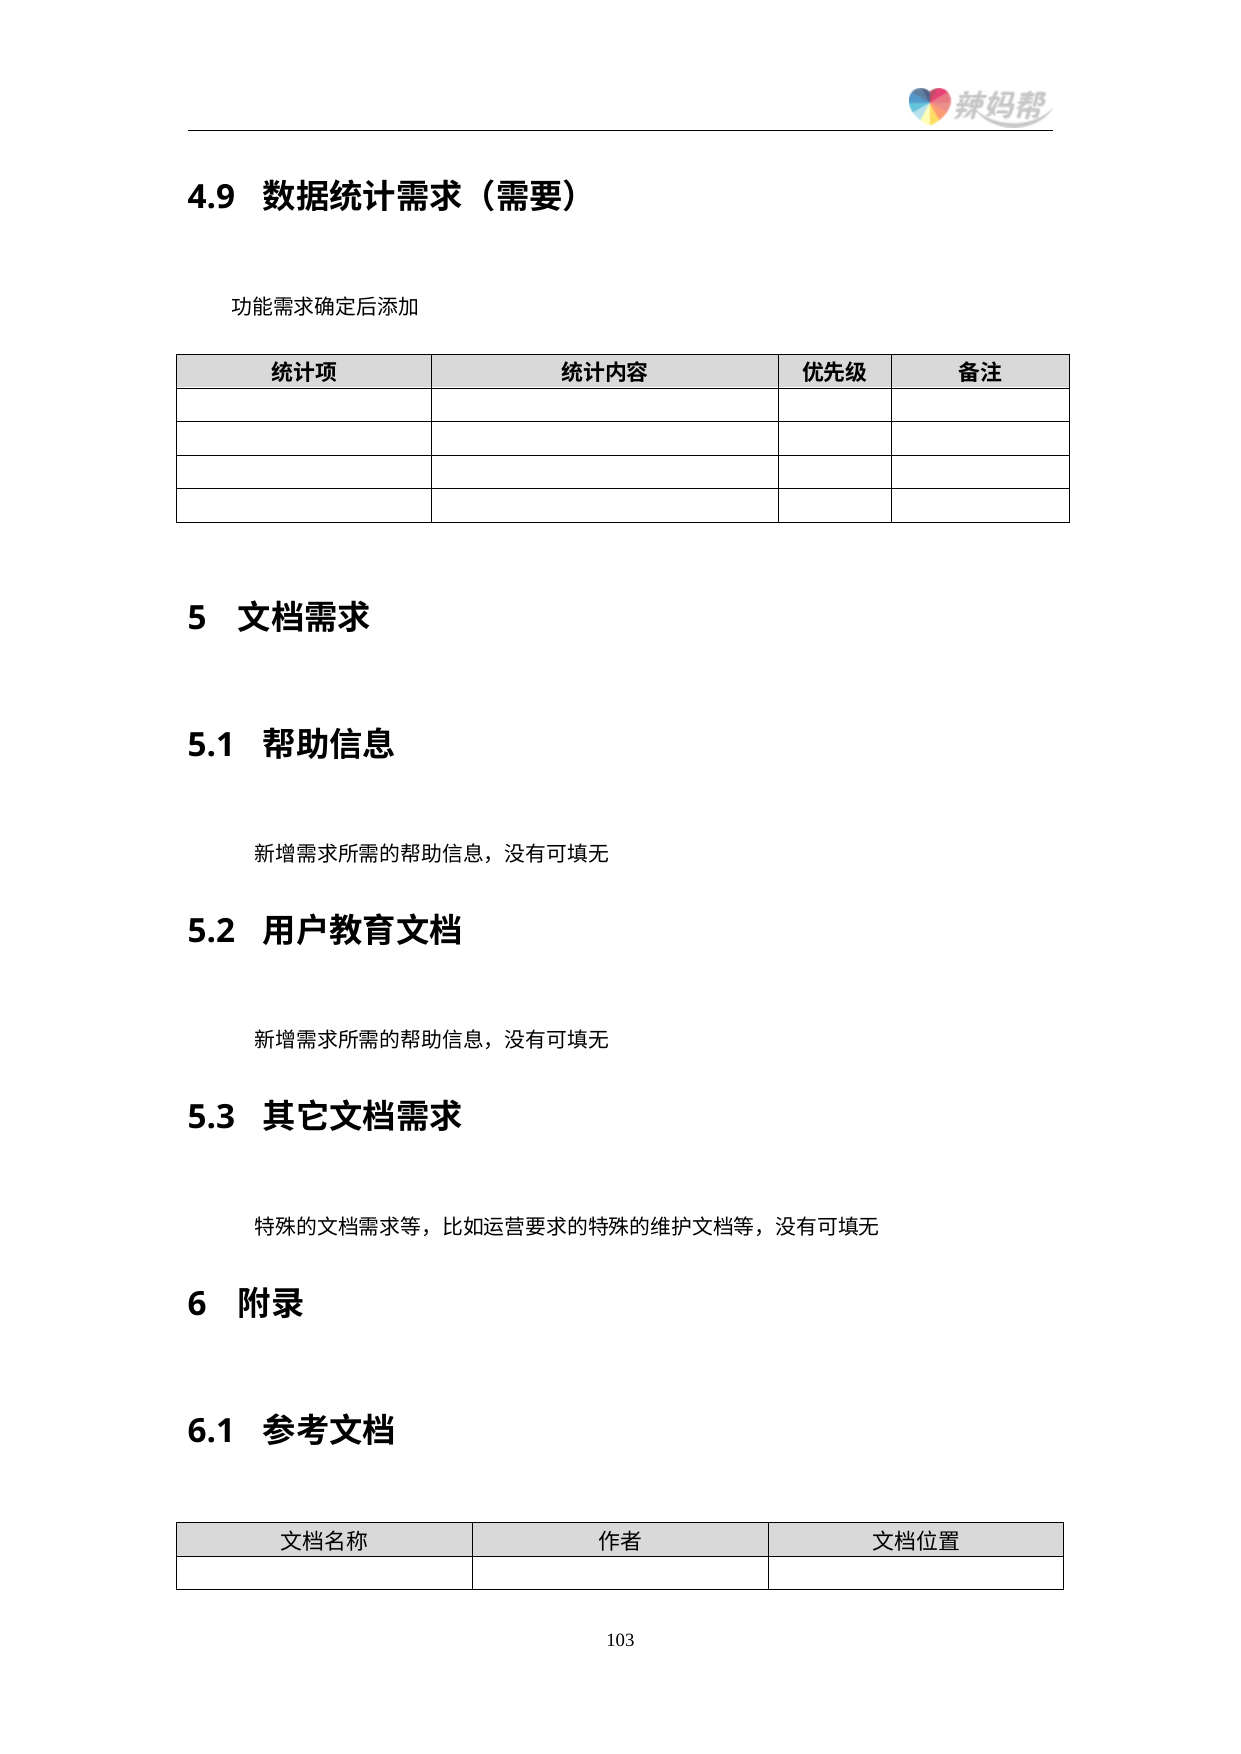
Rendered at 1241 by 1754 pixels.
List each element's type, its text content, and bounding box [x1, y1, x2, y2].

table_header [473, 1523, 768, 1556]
subtitle 附录 [187, 1268, 1053, 1333]
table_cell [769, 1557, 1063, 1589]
subtitle 数据统计需求（需要） [187, 162, 1053, 227]
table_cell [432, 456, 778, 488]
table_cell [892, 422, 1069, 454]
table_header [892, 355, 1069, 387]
text 新增需求所需的帮助信息，没有可填无 [187, 836, 1053, 868]
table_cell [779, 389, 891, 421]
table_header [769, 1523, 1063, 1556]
subtitle 参考文档 [187, 1395, 1053, 1460]
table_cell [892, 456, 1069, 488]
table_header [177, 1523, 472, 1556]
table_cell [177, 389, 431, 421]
picture [909, 88, 1053, 128]
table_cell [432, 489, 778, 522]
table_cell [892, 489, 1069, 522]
text 新增需求所需的帮助信息，没有可填无 [187, 1022, 1053, 1055]
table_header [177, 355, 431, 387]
subtitle 用户教育文档 [187, 896, 1053, 961]
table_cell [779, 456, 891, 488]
text 特殊的文档需求等，比如运营要求的特殊的维护文档等，没有可填无 [187, 1209, 1053, 1241]
subtitle 其它文档需求 [187, 1082, 1053, 1147]
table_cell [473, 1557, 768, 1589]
text 功能需求确定后添加 [187, 289, 1053, 321]
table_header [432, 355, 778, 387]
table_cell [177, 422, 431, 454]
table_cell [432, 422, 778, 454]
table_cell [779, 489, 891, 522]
subtitle 文档需求 [187, 582, 1053, 647]
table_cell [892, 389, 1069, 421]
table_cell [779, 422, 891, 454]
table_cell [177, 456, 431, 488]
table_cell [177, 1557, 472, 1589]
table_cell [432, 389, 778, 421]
subtitle 帮助信息 [187, 709, 1053, 774]
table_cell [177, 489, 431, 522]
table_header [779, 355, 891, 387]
